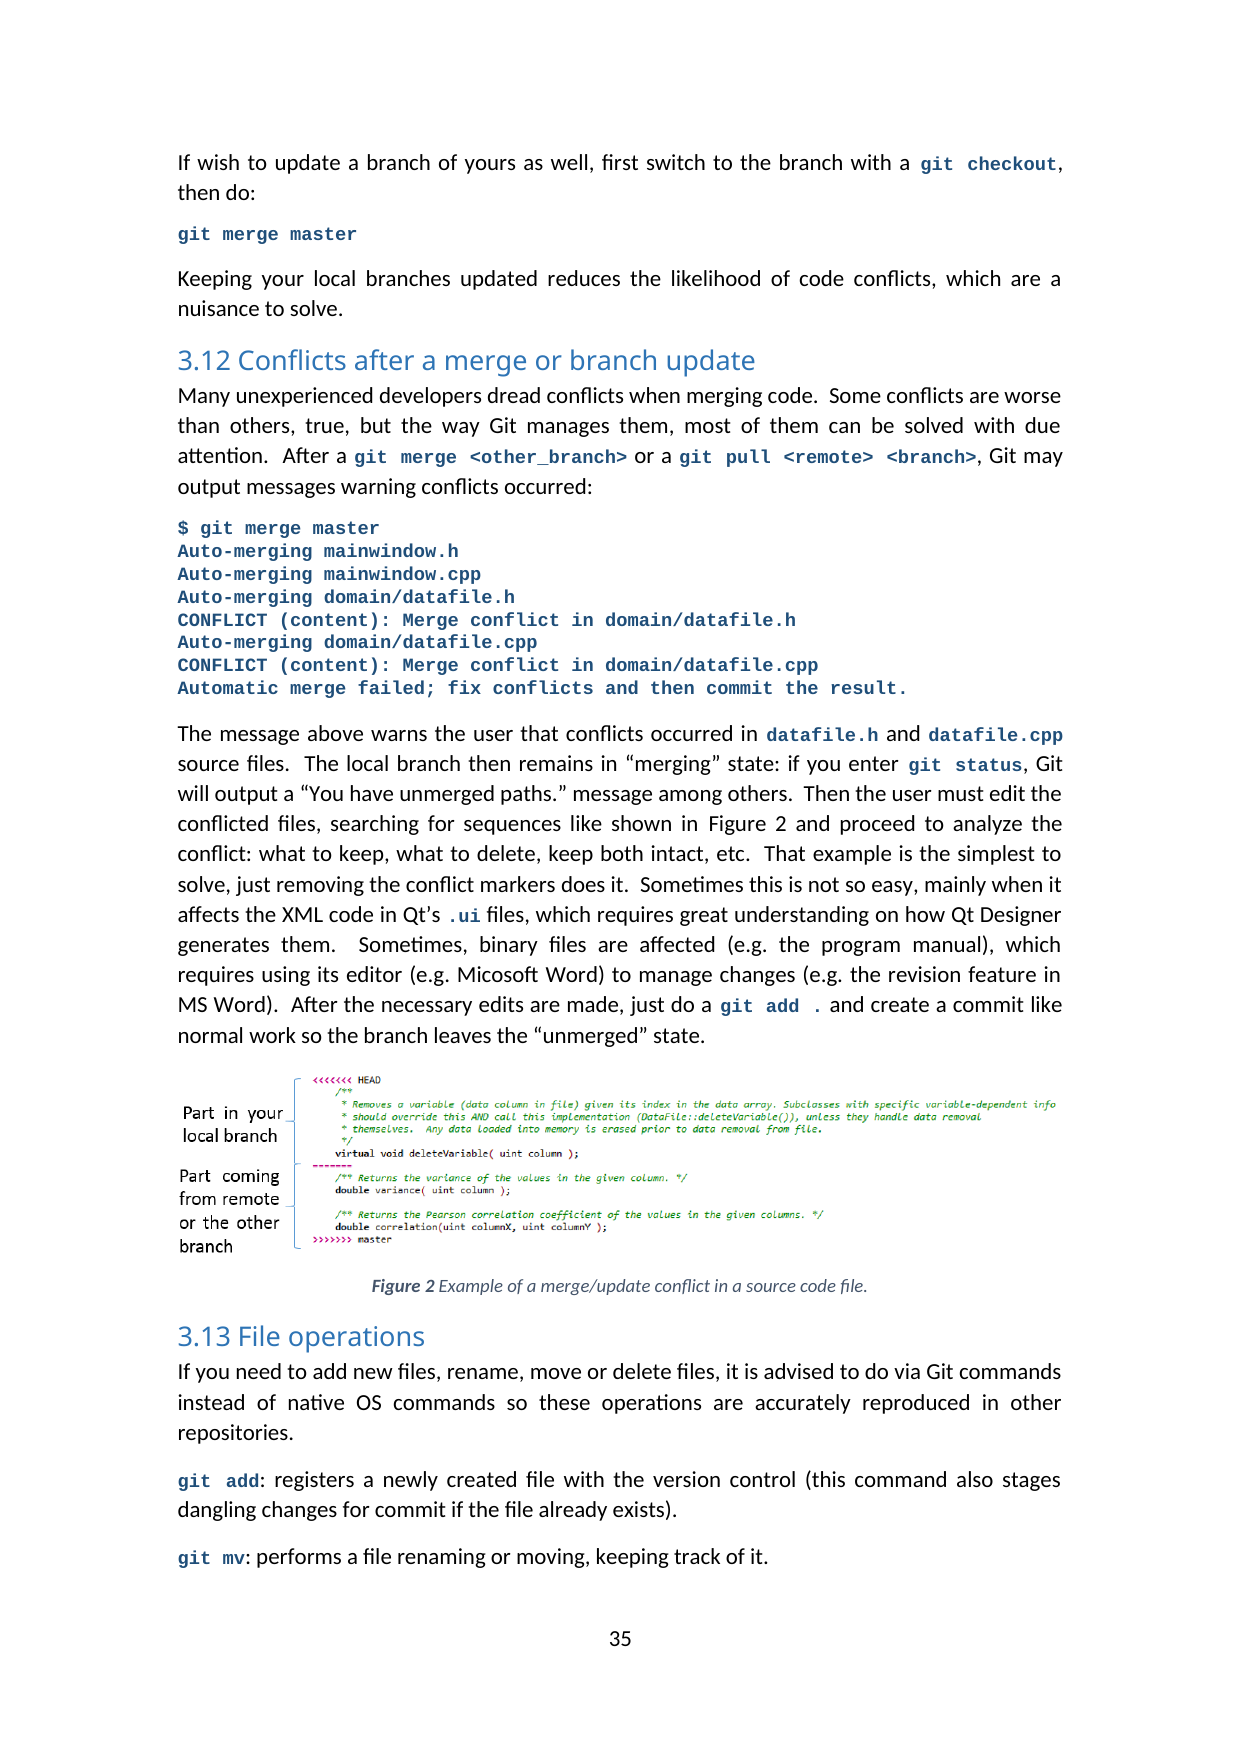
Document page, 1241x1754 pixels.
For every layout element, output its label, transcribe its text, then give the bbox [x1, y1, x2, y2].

text git merge master [177, 225, 1063, 246]
text Auto-merging domain/datafile.cpp [177, 633, 1063, 654]
text git mv: performs a file renaming or moving, keeping track of it. [177, 1542, 1063, 1570]
text Auto-merging domain/datafile.h [177, 587, 1063, 609]
text If wish to update a branch of yours as well, first switch to the branch with a git checkout, then do: [177, 148, 1063, 206]
text CONFLICT (content): Merge conflict in domain/datafile.cpp [177, 656, 1063, 677]
text The message above warns the user that conflicts occurred in datafile.h and datafile.cpp source files. The local branch then remains in “merging” state: if you enter git status, Git will output a “You have unmerged paths.” message among others. Then the user must edit the conflicted files, searching for sequences like shown in Figure 2 and proceed to analyze the conflict: what to keep, what to delete, keep both intact, etc. That example is the simplest to solve, just removing the conflict markers does it. Sometimes this is not so easy, mainly when it affects the XML code in Qt’s .ui files, which requires great understanding on how Qt Designer generates them. Sometimes, binary files are affected (e.g. the program manual), which requires using its editor (e.g. Micosoft Word) to manage changes (e.g. the revision feature in MS Word). After the necessary edits are made, just do a git add . and create a commit like normal work so the branch leaves the “unmerged” state. [177, 719, 1063, 1049]
text Figure 2 Example of a merge/update conflict in a source code file. [177, 1274, 1063, 1297]
text $ git merge master [177, 519, 1063, 540]
text Automatic merge failed; fix conflicts and then commit the result. [177, 679, 1063, 700]
text Auto-merging mainwindow.h [177, 542, 1063, 563]
text CONFLICT (content): Merge conflict in domain/datafile.h [177, 610, 1063, 632]
text Auto-merging mainwindow.cpp [177, 564, 1063, 586]
subtitle File operations [177, 1318, 1063, 1354]
text If you need to add new files, rename, move or delete files, it is advised to do via Git commands instead of native OS commands so these operations are accurately reproduced in other repositories. [177, 1357, 1063, 1446]
text Keeping your local branches updated reduces the likelihood of code conflicts, which are a nuisance to solve. [177, 264, 1063, 322]
subtitle Conflicts after a merge or branch update [177, 341, 1063, 378]
text git add: registers a newly created file with the version control (this command also stages dangling changes for commit if the file already exists). [177, 1465, 1063, 1523]
text Many unexperienced developers dread conflicts when merging code. Some conflicts are worse than others, true, but the way Git manages them, most of them can be solved with due attention. After a git merge <other_branch> or a git pull <remote> <branch>, Git may output messages warning conflicts occurred: [177, 381, 1063, 500]
picture [177, 1067, 1062, 1256]
